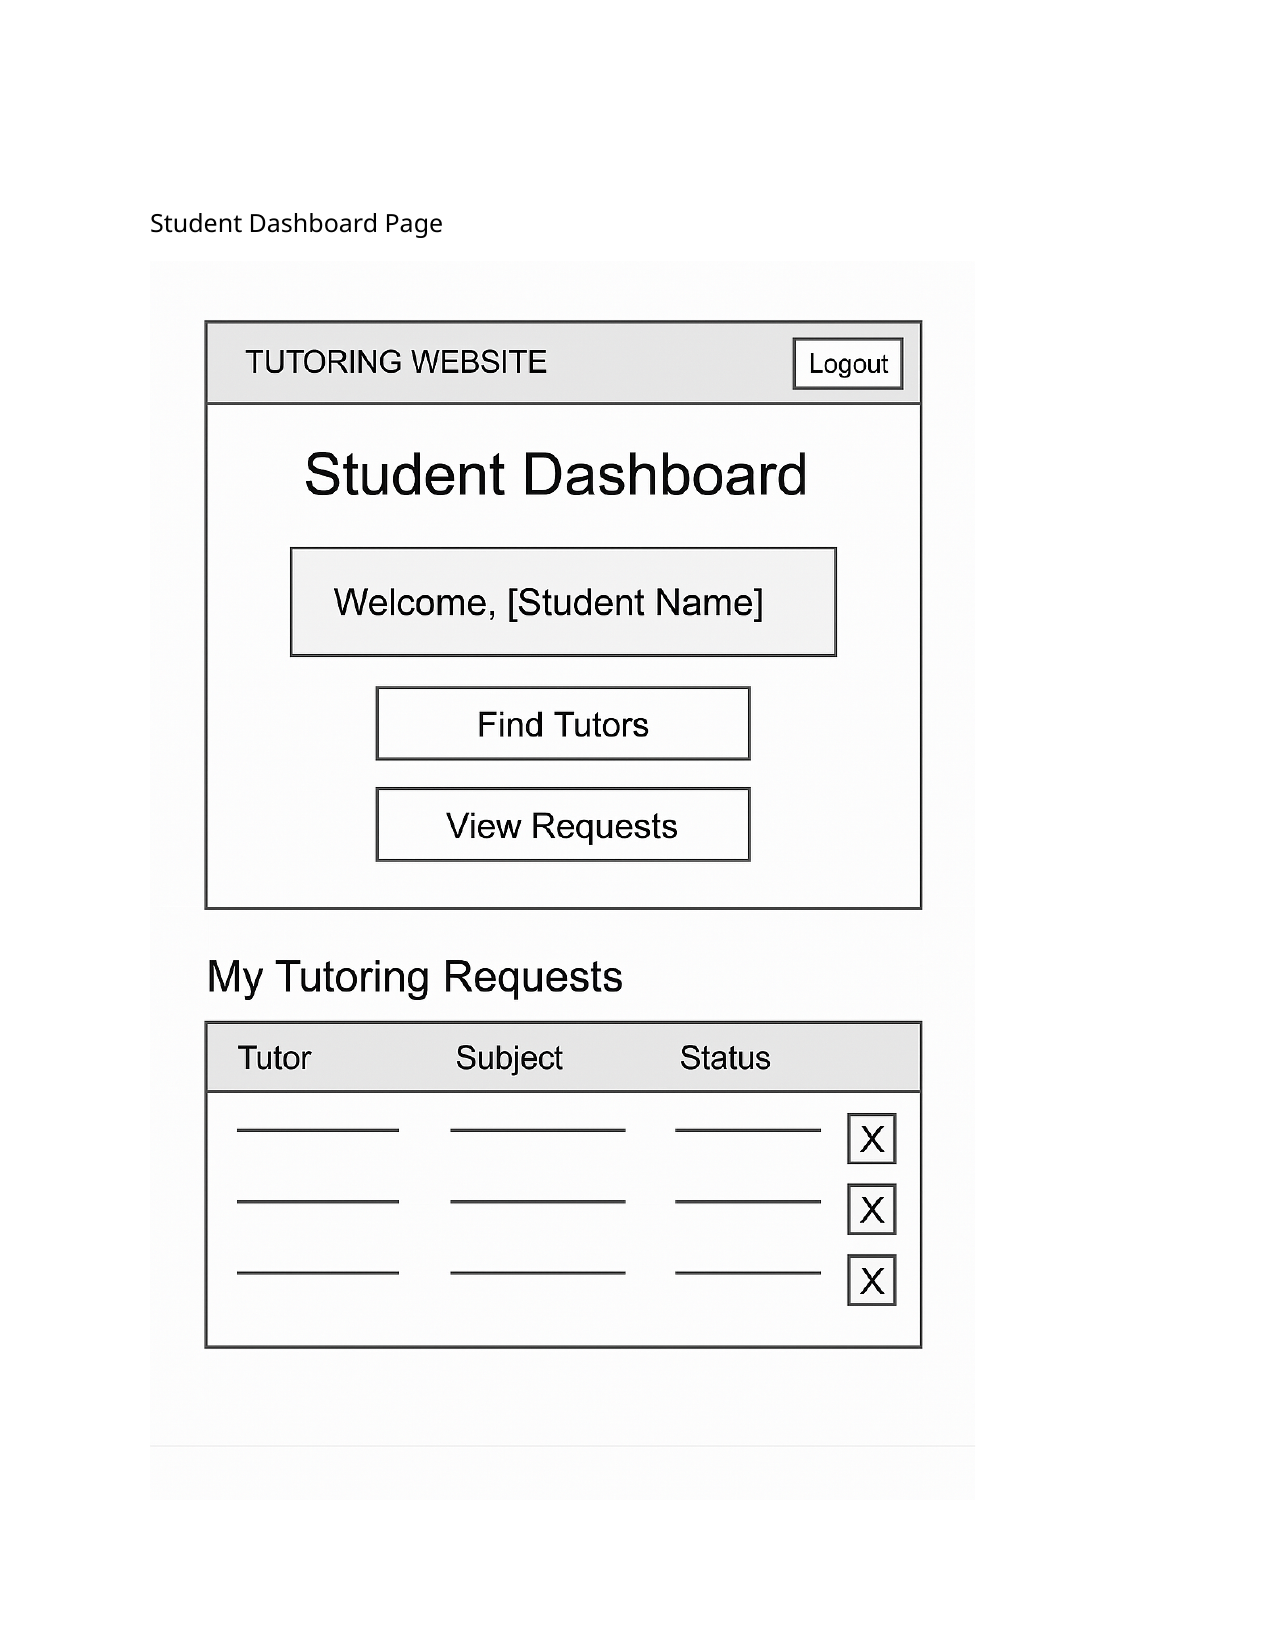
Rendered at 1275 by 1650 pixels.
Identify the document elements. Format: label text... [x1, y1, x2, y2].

text Student Dashboard Page [150, 206, 1125, 240]
picture [150, 261, 976, 1500]
